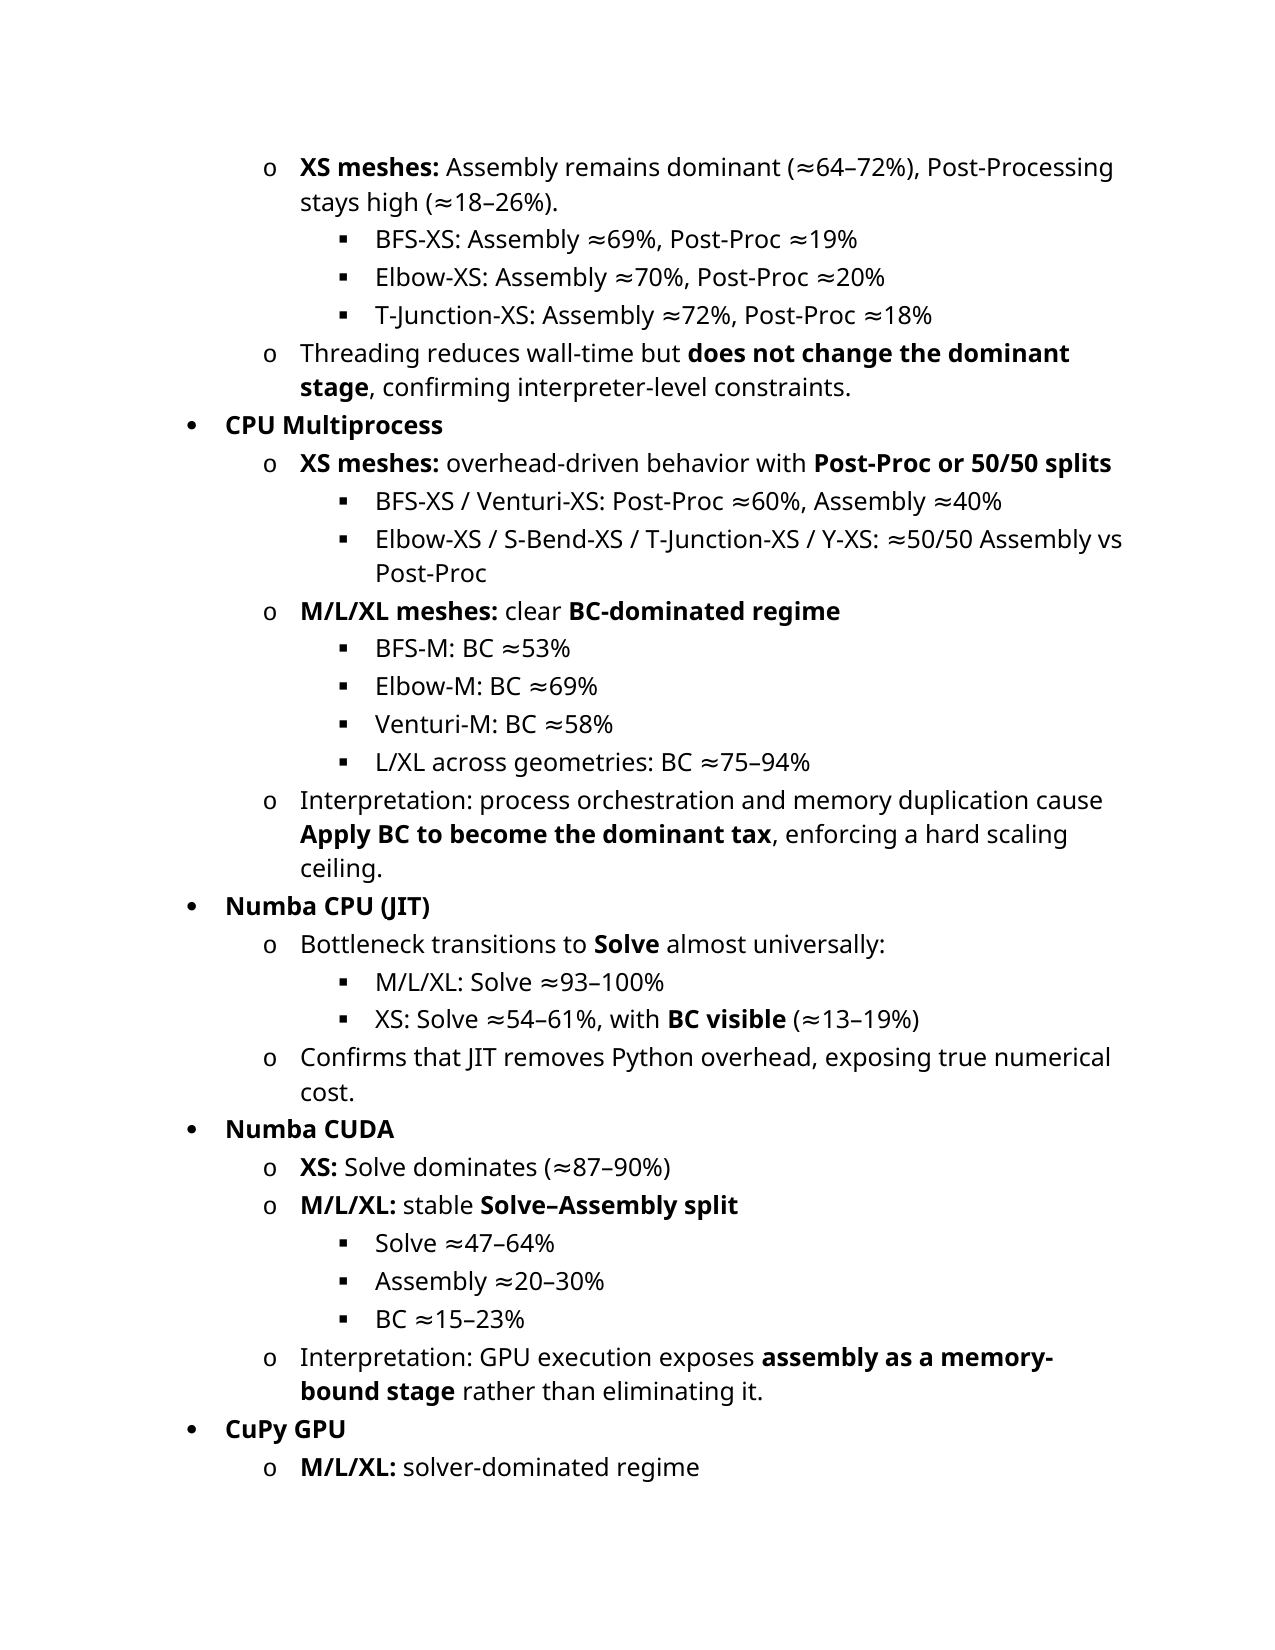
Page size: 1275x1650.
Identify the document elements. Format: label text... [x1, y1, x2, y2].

list Venturi-M: BC ≈58% [337, 707, 1125, 741]
list BFS-XS: Assembly ≈69%, Post-Proc ≈19% [337, 222, 1125, 256]
list T-Junction-XS: Assembly ≈72%, Post-Proc ≈18% [337, 298, 1125, 332]
list CPU Multiprocess [187, 408, 1125, 442]
list Elbow-XS: Assembly ≈70%, Post-Proc ≈20% [337, 260, 1125, 294]
list XS meshes: overhead-driven behavior with Post-Proc or 50/50 splits [262, 445, 1125, 480]
list Numba CPU (JIT) [187, 888, 1125, 923]
list L/XL across geometries: BC ≈75–94% [337, 744, 1125, 779]
list M/L/XL: solver-dominated regime [262, 1449, 1125, 1483]
list Bottleneck transitions to Solve almost universally: [262, 926, 1125, 961]
list Elbow-M: BC ≈69% [337, 669, 1125, 703]
list Interpretation: process orchestration and memory duplication cause Apply BC to become the dominant tax, enforcing a hard scaling ceiling. [262, 782, 1125, 885]
list XS meshes: Assembly remains dominant (≈64–72%), Post-Processing stays high (≈18–26%). [262, 150, 1125, 218]
list Interpretation: GPU execution exposes assembly as a memory-bound stage rather than eliminating it. [262, 1339, 1125, 1408]
list BFS-M: BC ≈53% [337, 631, 1125, 665]
list Numba CUDA [187, 1112, 1125, 1146]
list Elbow-XS / S-Bend-XS / T-Junction-XS / Y-XS: ≈50/50 Assembly vs Post-Proc [337, 521, 1125, 589]
list Assembly ≈20–30% [337, 1264, 1125, 1298]
list BC ≈15–23% [337, 1302, 1125, 1336]
list Threading reduces wall-time but does not change the dominant stage, confirming interpreter-level constraints. [262, 336, 1125, 404]
list M/L/XL: Solve ≈93–100% [337, 964, 1125, 998]
list XS: Solve dominates (≈87–90%) [262, 1150, 1125, 1184]
list Confirms that JIT removes Python overhead, exposing true numerical cost. [262, 1040, 1125, 1108]
list CuPy GPU [187, 1411, 1125, 1446]
list BFS-XS / Venturi-XS: Post-Proc ≈60%, Assembly ≈40% [337, 483, 1125, 517]
list M/L/XL meshes: clear BC-dominated regime [262, 593, 1125, 627]
list M/L/XL: stable Solve–Assembly split [262, 1188, 1125, 1222]
list XS: Solve ≈54–61%, with BC visible (≈13–19%) [337, 1002, 1125, 1036]
list Solve ≈47–64% [337, 1226, 1125, 1260]
